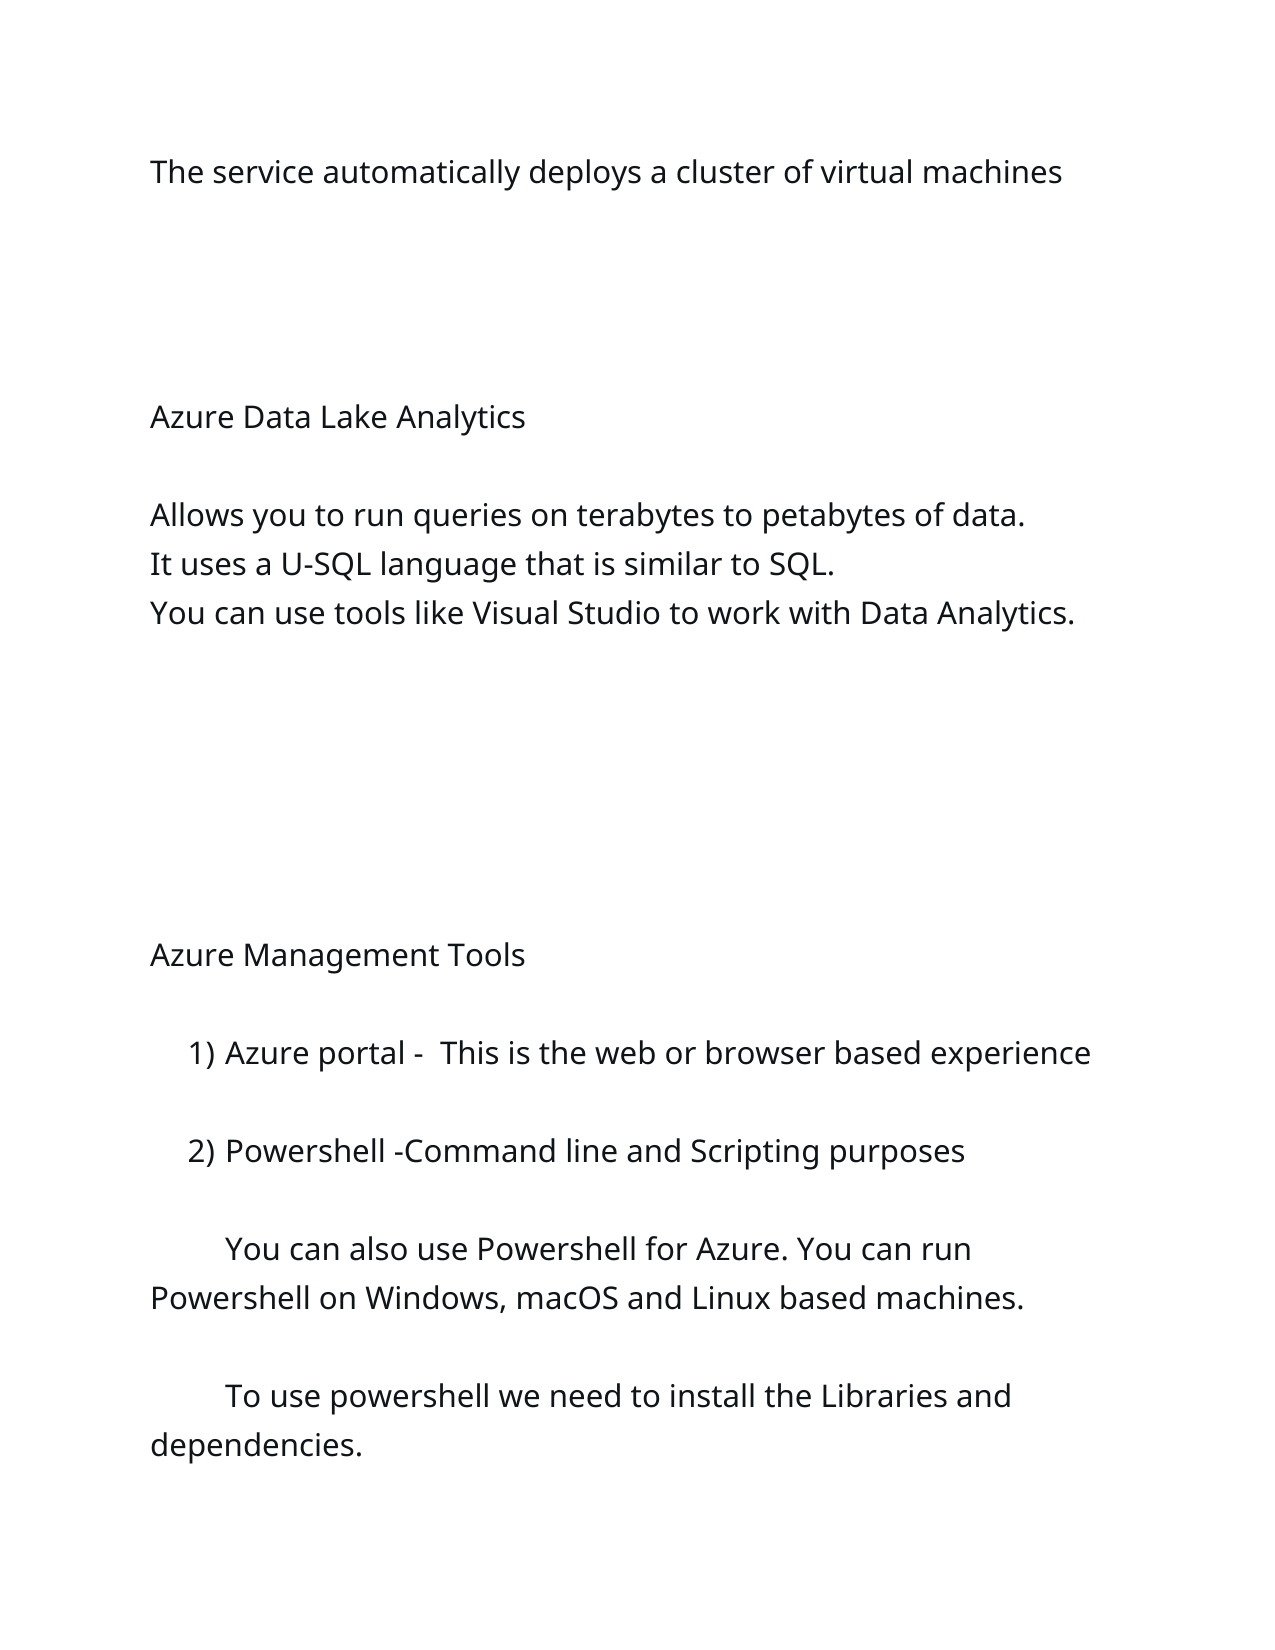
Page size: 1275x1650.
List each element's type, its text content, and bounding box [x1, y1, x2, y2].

text The service automatically deploys a cluster of virtual machines [150, 150, 1125, 193]
text Azure Data Lake Analytics [150, 395, 1125, 437]
text Azure Management Tools [150, 933, 1125, 976]
text You can also use Powershell for Azure. You can run Powershell on Windows, macOS and Linux based machines. [150, 1227, 1125, 1319]
list Azure portal - This is the web or browser based experience [187, 1031, 1125, 1074]
text It uses a U-SQL language that is similar to SQL. [150, 542, 1125, 584]
text To use powershell we need to install the Libraries and dependencies. [150, 1374, 1125, 1466]
text You can use tools like Visual Studio to work with Data Analytics. [150, 591, 1125, 633]
text Allows you to run queries on terabytes to petabytes of data. [150, 493, 1125, 535]
list Powershell -Command line and Scripting purposes [187, 1129, 1125, 1172]
